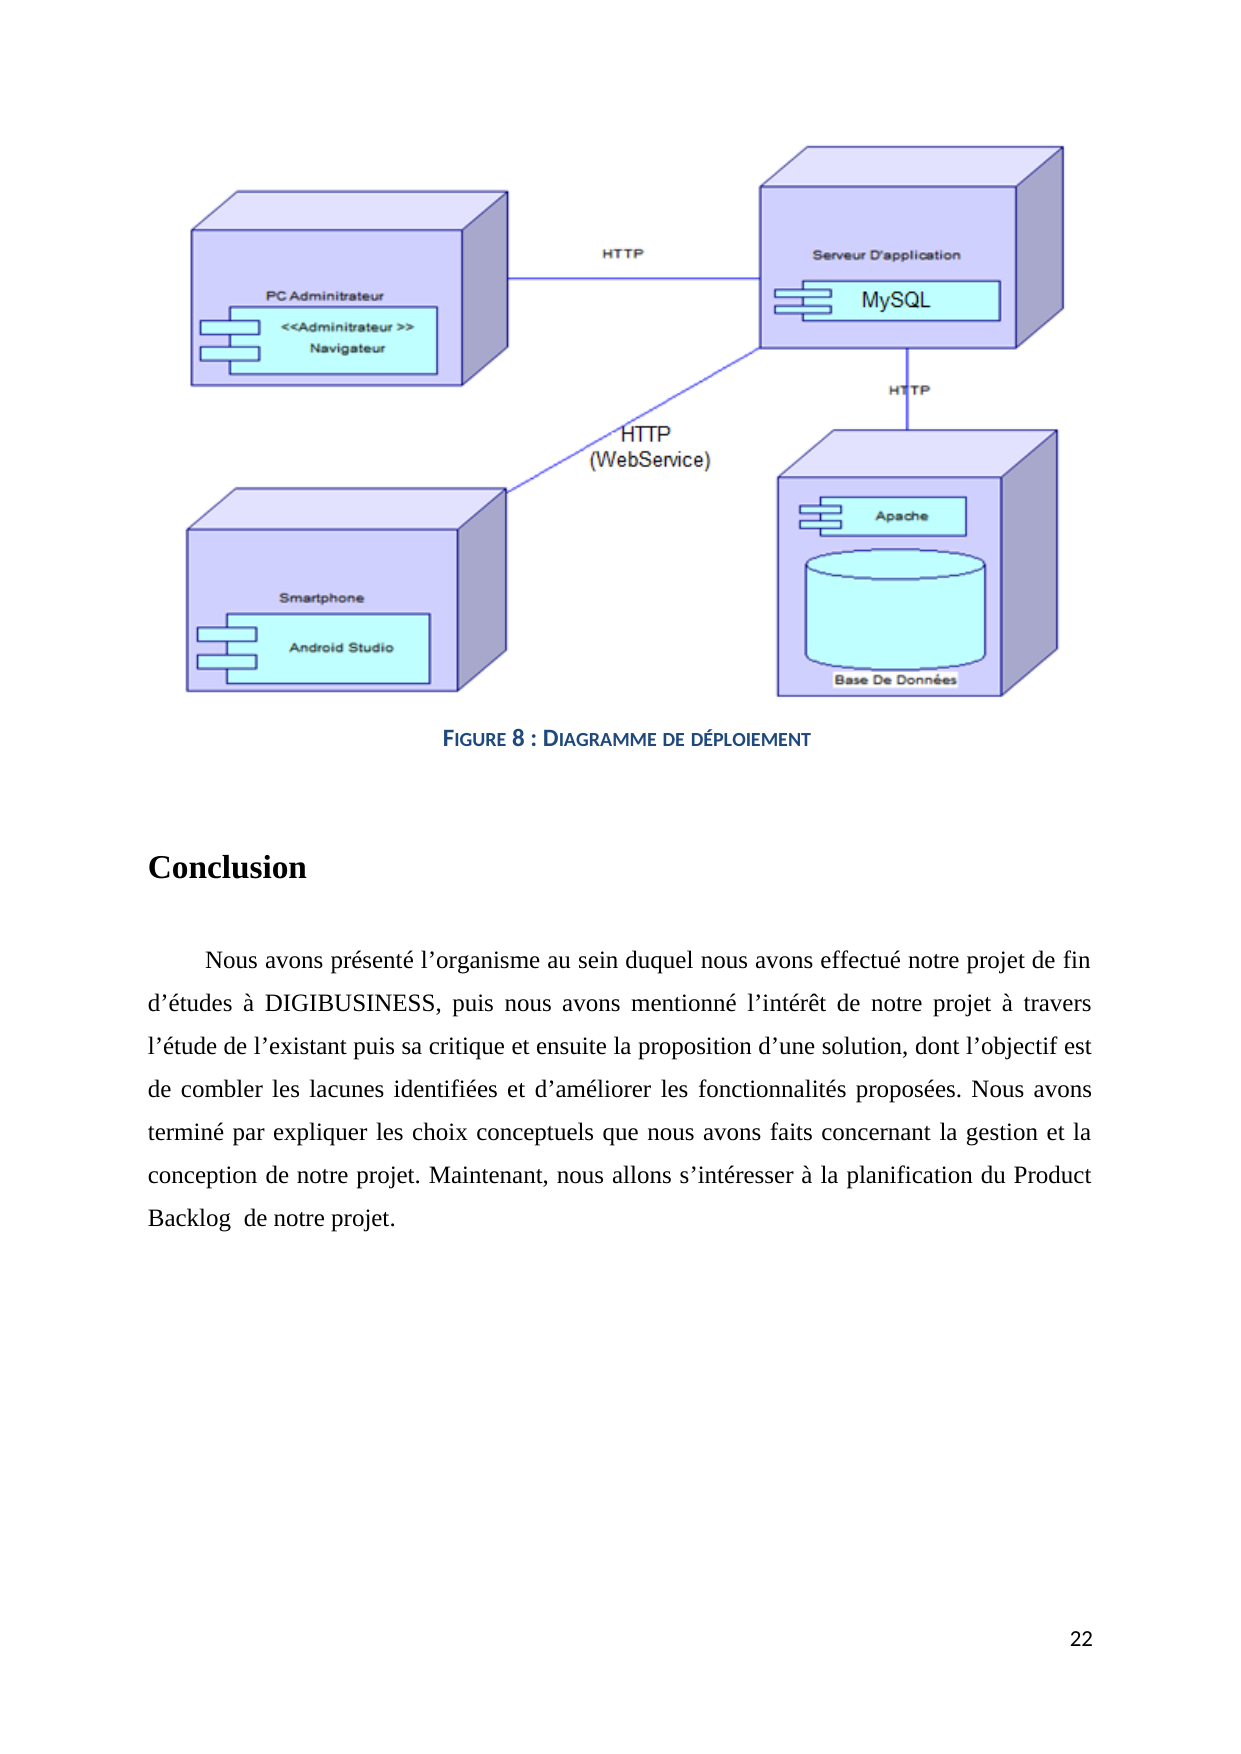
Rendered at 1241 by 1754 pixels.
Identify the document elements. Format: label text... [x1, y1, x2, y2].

picture [147, 126, 1072, 708]
subtitle Conclusion [148, 848, 1093, 886]
text Nous avons présenté l’organisme au sein duquel nous avons effectué notre projet de fin d’études à DIGIBUSINESS, puis nous avons mentionné l’intérêt de notre projet à travers l’étude de l’existant puis sa critique et ensuite la proposition d’une solution, dont l’objectif est de combler les lacunes identifiées et d’améliorer les fonctionnalités proposées. Nous avons terminé par expliquer les choix conceptuels que nous avons faits concernant la gestion et la conception de notre projet. Maintenant, nous allons s’intéresser à la planification du Product Backlog de notre projet. [148, 945, 1093, 1232]
text Figure 8 : Diagramme de déploiement [369, 722, 1093, 752]
